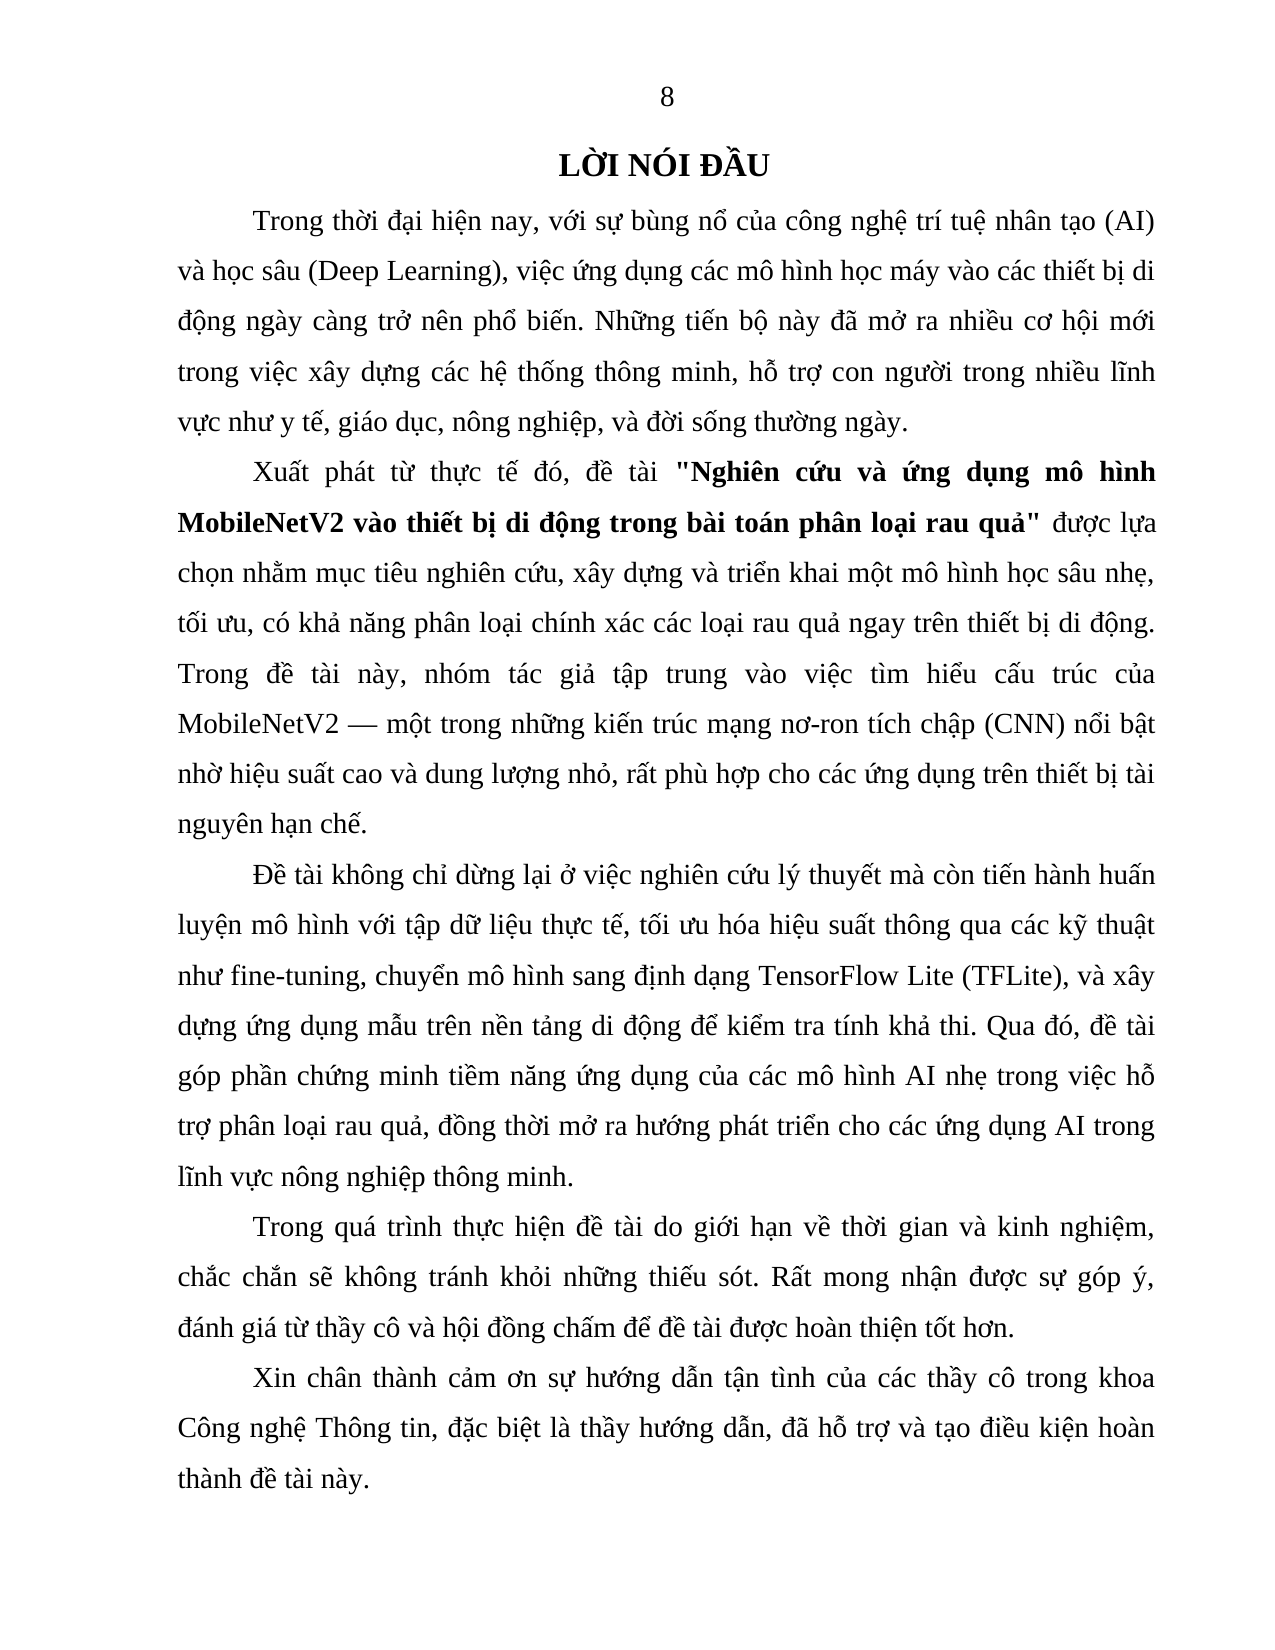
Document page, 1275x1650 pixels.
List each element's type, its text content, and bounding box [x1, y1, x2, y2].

text Trong quá trình thực hiện đề tài do giới hạn về thời gian và kinh nghiệm, chắc chắn sẽ không tránh khỏi những thiếu sót. Rất mong nhận được sự góp ý, đánh giá từ thầy cô và hội đồng chấm để đề tài được hoàn thiện tốt hơn. [177, 1209, 1157, 1343]
text Trong thời đại hiện nay, với sự bùng nổ của công nghệ trí tuệ nhân tạo (AI) và học sâu (Deep Learning), việc ứng dụng các mô hình học máy vào các thiết bị di động ngày càng trở nên phổ biến. Những tiến bộ này đã mở ra nhiều cơ hội mới trong việc xây dựng các hệ thống thông minh, hỗ trợ con người trong nhiều lĩnh vực như y tế, giáo dục, nông nghiệp, và đời sống thường ngày. [177, 203, 1157, 438]
text Đề tài không chỉ dừng lại ở việc nghiên cứu lý thuyết mà còn tiến hành huấn luyện mô hình với tập dữ liệu thực tế, tối ưu hóa hiệu suất thông qua các kỹ thuật như fine-tuning, chuyển mô hình sang định dạng TensorFlow Lite (TFLite), và xây dựng ứng dụng mẫu trên nền tảng di động để kiểm tra tính khả thi. Qua đó, đề tài góp phần chứng minh tiềm năng ứng dụng của các mô hình AI nhẹ trong việc hỗ trợ phân loại rau quả, đồng thời mở ra hướng phát triển cho các ứng dụng AI trong lĩnh vực nông nghiệp thông minh. [177, 857, 1157, 1192]
text Xuất phát từ thực tế đó, đề tài "Nghiên cứu và ứng dụng mô hình MobileNetV2 vào thiết bị di động trong bài toán phân loại rau quả" được lựa chọn nhằm mục tiêu nghiên cứu, xây dựng và triển khai một mô hình học sâu nhẹ, tối ưu, có khả năng phân loại chính xác các loại rau quả ngay trên thiết bị di động. Trong đề tài này, nhóm tác giả tập trung vào việc tìm hiểu cấu trúc của MobileNetV2 — một trong những kiến trúc mạng nơ-ron tích chập (CNN) nổi bật nhờ hiệu suất cao và dung lượng nhỏ, rất phù hợp cho các ứng dụng trên thiết bị tài nguyên hạn chế. [177, 454, 1157, 840]
text Xin chân thành cảm ơn sự hướng dẫn tận tình của các thầy cô trong khoa Công nghệ Thông tin, đặc biệt là thầy hướng dẫn, đã hỗ trợ và tạo điều kiện hoàn thành đề tài này. [177, 1360, 1157, 1494]
subtitle LỜI NÓI ĐẦU [177, 145, 1152, 184]
